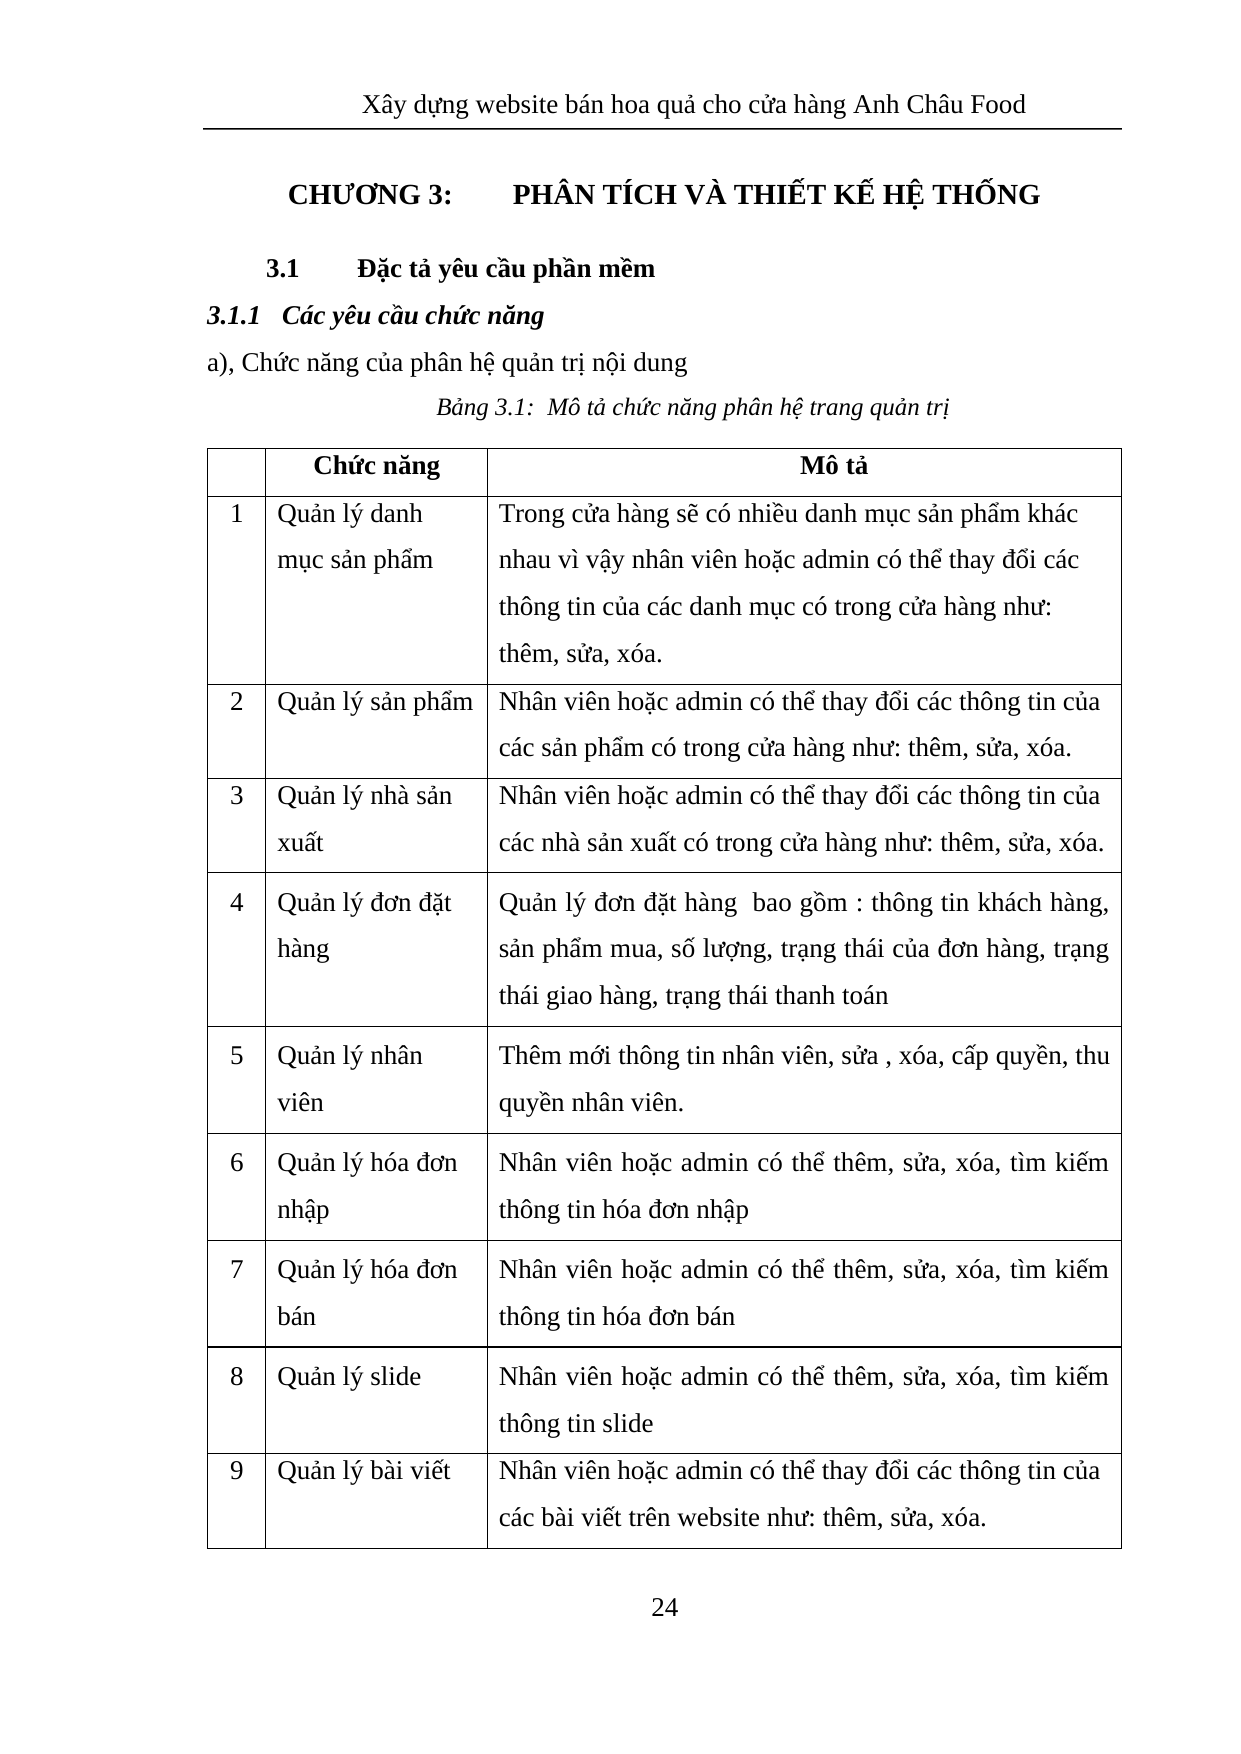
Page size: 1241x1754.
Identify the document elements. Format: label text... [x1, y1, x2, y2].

text Bảng 3.1: Mô tả chức năng phân hệ trang quản trị [207, 392, 1122, 421]
text Đặc tả yêu cầu phần mềm [207, 252, 1122, 284]
table_cell Nhân viên hoặc admin có thể thêm, sửa, xóa, tìm kiếm thông tin hóa đơn bán [488, 1241, 1121, 1346]
table_cell Quản lý nhà sản xuất [266, 779, 487, 872]
table_cell 3 [208, 779, 265, 872]
table_cell Quản lý slide [266, 1348, 487, 1453]
table_header Mô tả [488, 449, 1121, 496]
list a), Chức năng của phân hệ quản trị nội dung [207, 346, 1122, 377]
table_cell 2 [208, 685, 265, 778]
table_cell Quản lý nhân viên [266, 1027, 487, 1133]
subtitle PHÂN TÍCH VÀ THIẾT KẾ HỆ THỐNG [207, 177, 1122, 211]
table_cell 6 [208, 1134, 265, 1239]
table_cell Nhân viên hoặc admin có thể thay đổi các thông tin của các nhà sản xuất có trong cửa hàng như: thêm, sửa, xóa. [488, 779, 1121, 872]
table_cell Nhân viên hoặc admin có thể thêm, sửa, xóa, tìm kiếm thông tin hóa đơn nhập [488, 1134, 1121, 1239]
table_header Chức năng [266, 449, 487, 496]
table_cell Quản lý bài viết [266, 1454, 487, 1548]
table_cell 9 [208, 1454, 265, 1548]
table_cell Nhân viên hoặc admin có thể thay đổi các thông tin của các sản phẩm có trong cửa hàng như: thêm, sửa, xóa. [488, 685, 1121, 778]
table_cell 5 [208, 1027, 265, 1133]
table_cell Trong cửa hàng sẽ có nhiều danh mục sản phẩm khác nhau vì vậy nhân viên hoặc admin có thể thay đổi các thông tin của các danh mục có trong cửa hàng như: thêm, sửa, xóa. [488, 497, 1121, 683]
table_cell Nhân viên hoặc admin có thể thêm, sửa, xóa, tìm kiếm thông tin slide [488, 1348, 1121, 1453]
table_cell Nhân viên hoặc admin có thể thay đổi các thông tin của các bài viết trên website như: thêm, sửa, xóa. [488, 1454, 1121, 1548]
table_cell 1 [208, 497, 265, 683]
table_cell 4 [208, 873, 265, 1026]
table_cell Quản lý đơn đặt hàng bao gồm : thông tin khách hàng, sản phẩm mua, số lượng, trạng thái của đơn hàng, trạng thái giao hàng, trạng thái thanh toán [488, 873, 1121, 1026]
table_cell 8 [208, 1348, 265, 1453]
table_cell 7 [208, 1241, 265, 1346]
text Các yêu cầu chức năng [207, 299, 1122, 330]
table_cell Quản lý sản phẩm [266, 685, 487, 778]
table_cell Quản lý hóa đơn bán [266, 1241, 487, 1346]
table_cell Quản lý danh mục sản phẩm [266, 497, 487, 683]
table_cell Thêm mới thông tin nhân viên, sửa , xóa, cấp quyền, thu quyền nhân viên. [488, 1027, 1121, 1133]
table_cell Quản lý đơn đặt hàng [266, 873, 487, 1026]
table_cell Quản lý hóa đơn nhập [266, 1134, 487, 1239]
table_header [208, 449, 265, 496]
